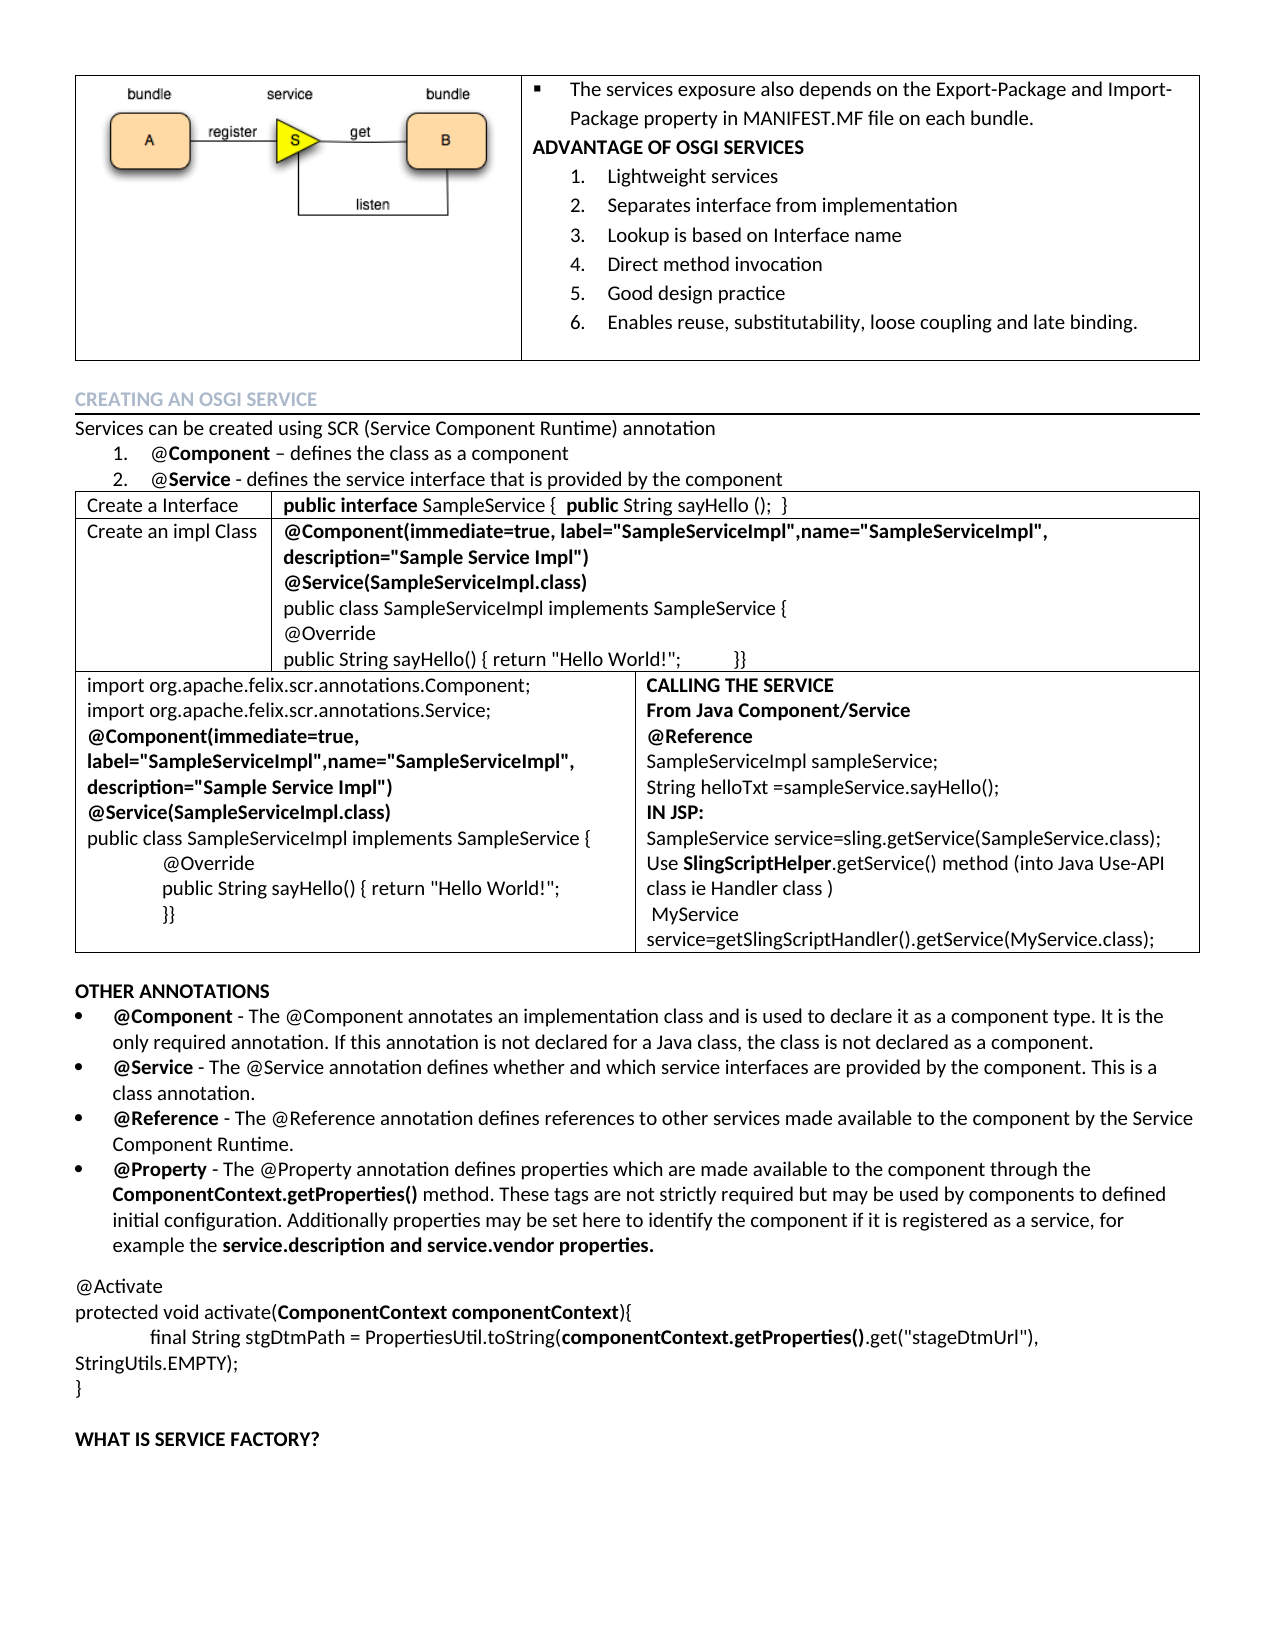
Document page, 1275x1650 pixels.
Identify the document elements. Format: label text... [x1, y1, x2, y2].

text WHAT IS SERVICE FACTORY? [75, 1426, 1200, 1451]
text protected void activate(ComponentContext componentContext){ [75, 1299, 1200, 1324]
text Services can be created using SCR (Service Component Runtime) annotation [75, 415, 1200, 440]
table_header Create a Interface [76, 492, 271, 518]
text final String stgDtmPath = PropertiesUtil.toString(componentContext.getProperties().get("stageDtmUrl"), StringUtils.EMPTY); [75, 1324, 1200, 1375]
table_cell CALLING THE SERVICE From Java Component/Service @Reference SampleServiceImpl sampleService; String helloTxt =sampleService.sayHello(); IN JSP: SampleService service=sling.getService(SampleService.class); Use SlingScriptHelper.getService() method (into Java Use-API class ie Handler class ) MyService service=getSlingScriptHandler().getService(MyService.class); [636, 672, 1199, 952]
table_cell @Component(immediate=true, label="SampleServiceImpl",name="SampleServiceImpl", description="Sample Service Impl") @Service(SampleServiceImpl.class) public class SampleServiceImpl implements SampleService { @Override public String sayHello() { return "Hello World!"; }} [272, 519, 1199, 671]
list @Component - The @Component annotates an implementation class and is used to declare it as a component type. It is the only required annotation. If this annotation is not declared for a Java class, the class is not declared as a component. [75, 1004, 1200, 1054]
list @Reference - The @Reference annotation defines references to other services made available to the component by the Service Component Runtime. [75, 1105, 1200, 1156]
table_cell import org.apache.felix.scr.annotations.Component; import org.apache.felix.scr.annotations.Service; @Component(immediate=true, label="SampleServiceImpl",name="SampleServiceImpl", description="Sample Service Impl") @Service(SampleServiceImpl.class) public class SampleServiceImpl implements SampleService { @Override public String sayHello() { return "Hello World!"; }} [76, 672, 635, 952]
list @Component – defines the class as a component [112, 440, 1200, 466]
text } [75, 1375, 1200, 1401]
text @Activate [75, 1273, 1200, 1299]
table_header [76, 76, 521, 359]
list @Property - The @Property annotation defines properties which are made available to the component through the ComponentContext.getProperties() method. These tags are not strictly required but may be used by components to defined initial configuration. Additionally properties may be set here to identify the component if it is registered as a service, for example the service.description and service.vendor properties. [75, 1156, 1200, 1258]
table_header public interface SampleService { public String sayHello (); } [272, 492, 1199, 518]
table_cell Create an impl Class [76, 519, 271, 671]
list @Service - The @Service annotation defines whether and which service interfaces are provided by the component. This is a class annotation. [75, 1054, 1200, 1105]
text CREATING AN OSGI SERVICE [75, 386, 1200, 413]
list @Service - defines the service interface that is provided by the component [112, 466, 1200, 491]
text OTHER ANNOTATIONS [75, 978, 1200, 1004]
picture [86, 76, 510, 228]
table_header The services exposure also depends on the Export-Package and Import-Package property in MANIFEST.MF file on each bundle. ADVANTAGE OF OSGI SERVICES Lightweight services Separates interface from implementation Lookup is based on Interface name Direct method invocation Good design practice Enables reuse, substitutability, loose coupling and late binding. [522, 76, 1199, 359]
